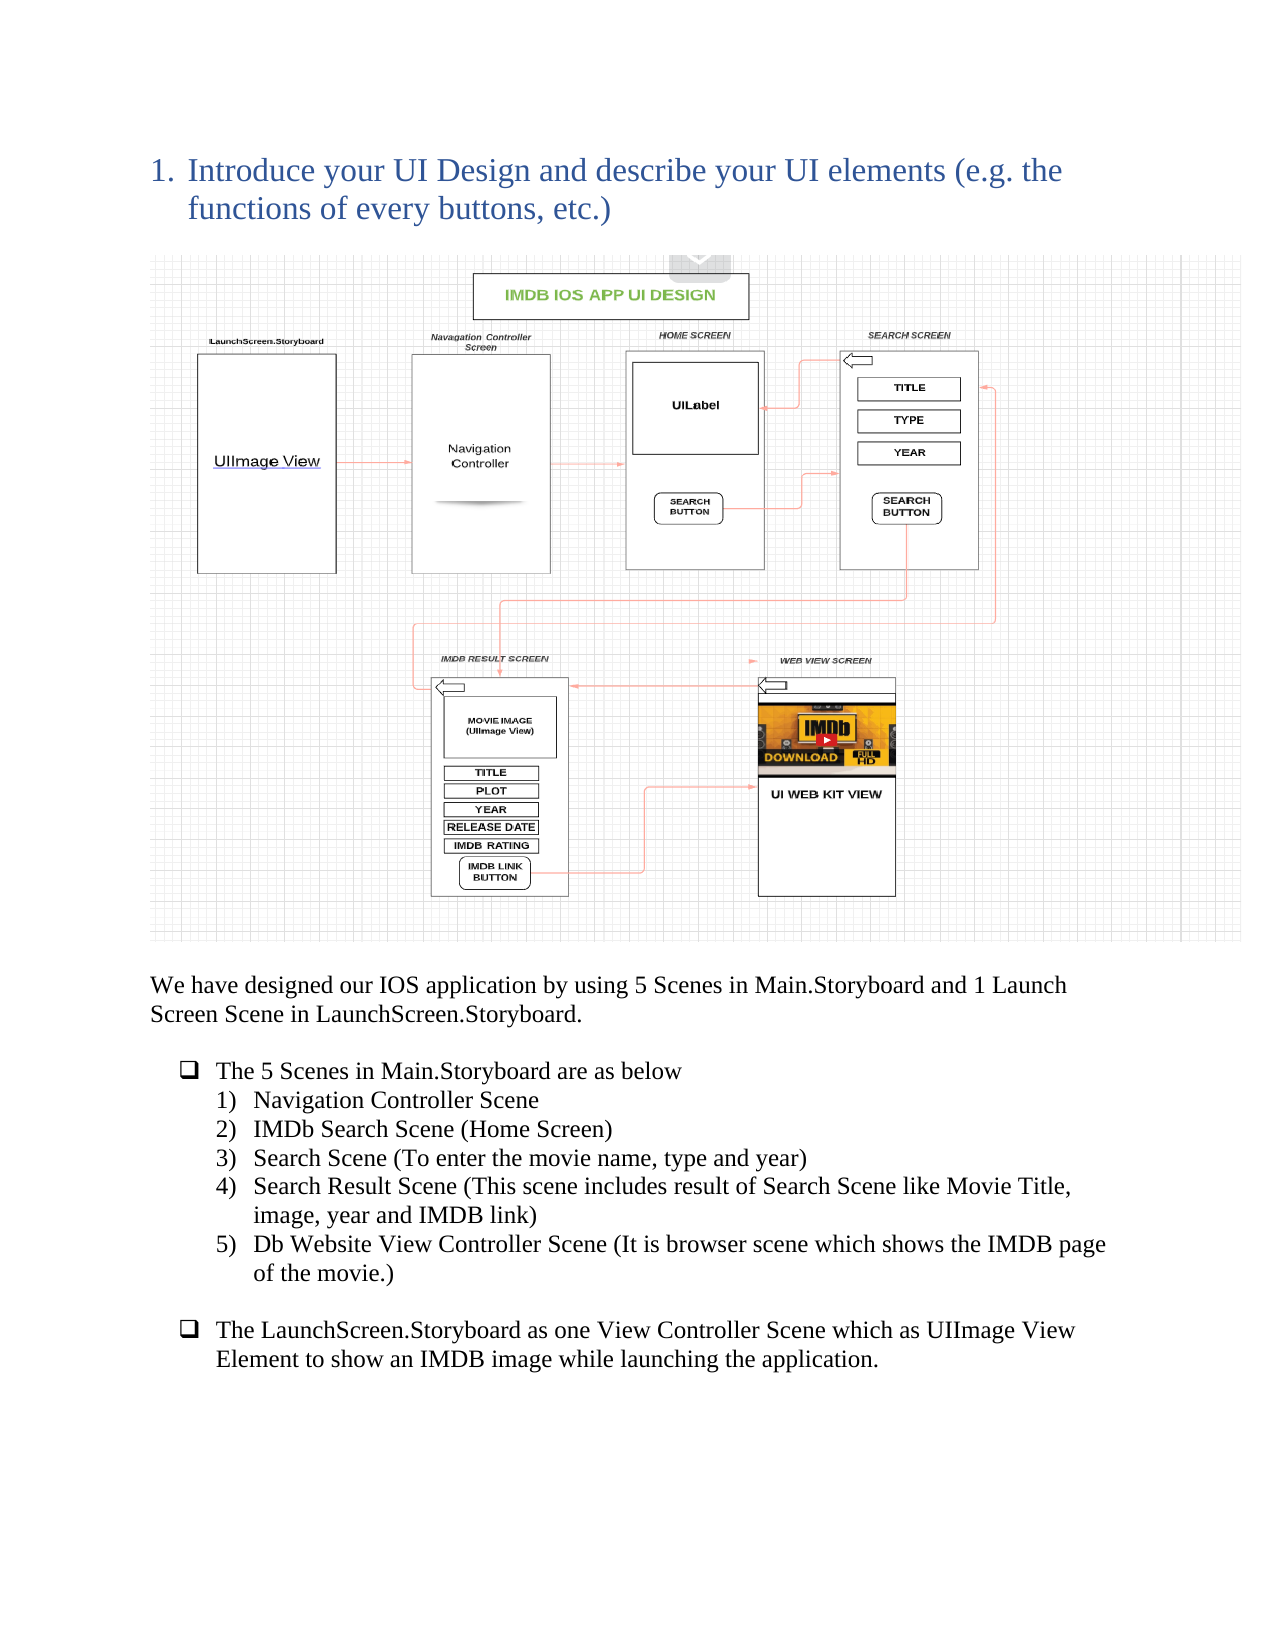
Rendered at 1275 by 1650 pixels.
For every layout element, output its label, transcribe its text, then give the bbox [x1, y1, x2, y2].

list Search Result Scene (This scene includes result of Search Scene like Movie Title, image, year and IMDB link) [216, 1171, 1125, 1229]
list The LaunchScreen.Storyboard as one View Controller Scene which as UIImage View Element to show an IMDB image while launching the application. [178, 1315, 1125, 1373]
subtitle Introduce your UI Design and describe your UI elements (e.g. the functions of every buttons, etc.) [150, 150, 1125, 227]
list IMDb Search Scene (Home Screen) [216, 1114, 1125, 1143]
list The 5 Scenes in Main.Storyboard are as below [178, 1056, 1125, 1085]
text We have designed our IOS application by using 5 Scenes in Main.Storyboard and 1 Launch Screen Scene in LaunchScreen.Storyboard. [150, 970, 1125, 1028]
picture [150, 255, 1242, 942]
list Navigation Controller Scene [216, 1085, 1125, 1114]
list Db Website View Controller Scene (It is browser scene which shows the IMDB page of the movie.) [216, 1229, 1125, 1286]
list Search Scene (To enter the movie name, type and year) [216, 1143, 1125, 1171]
